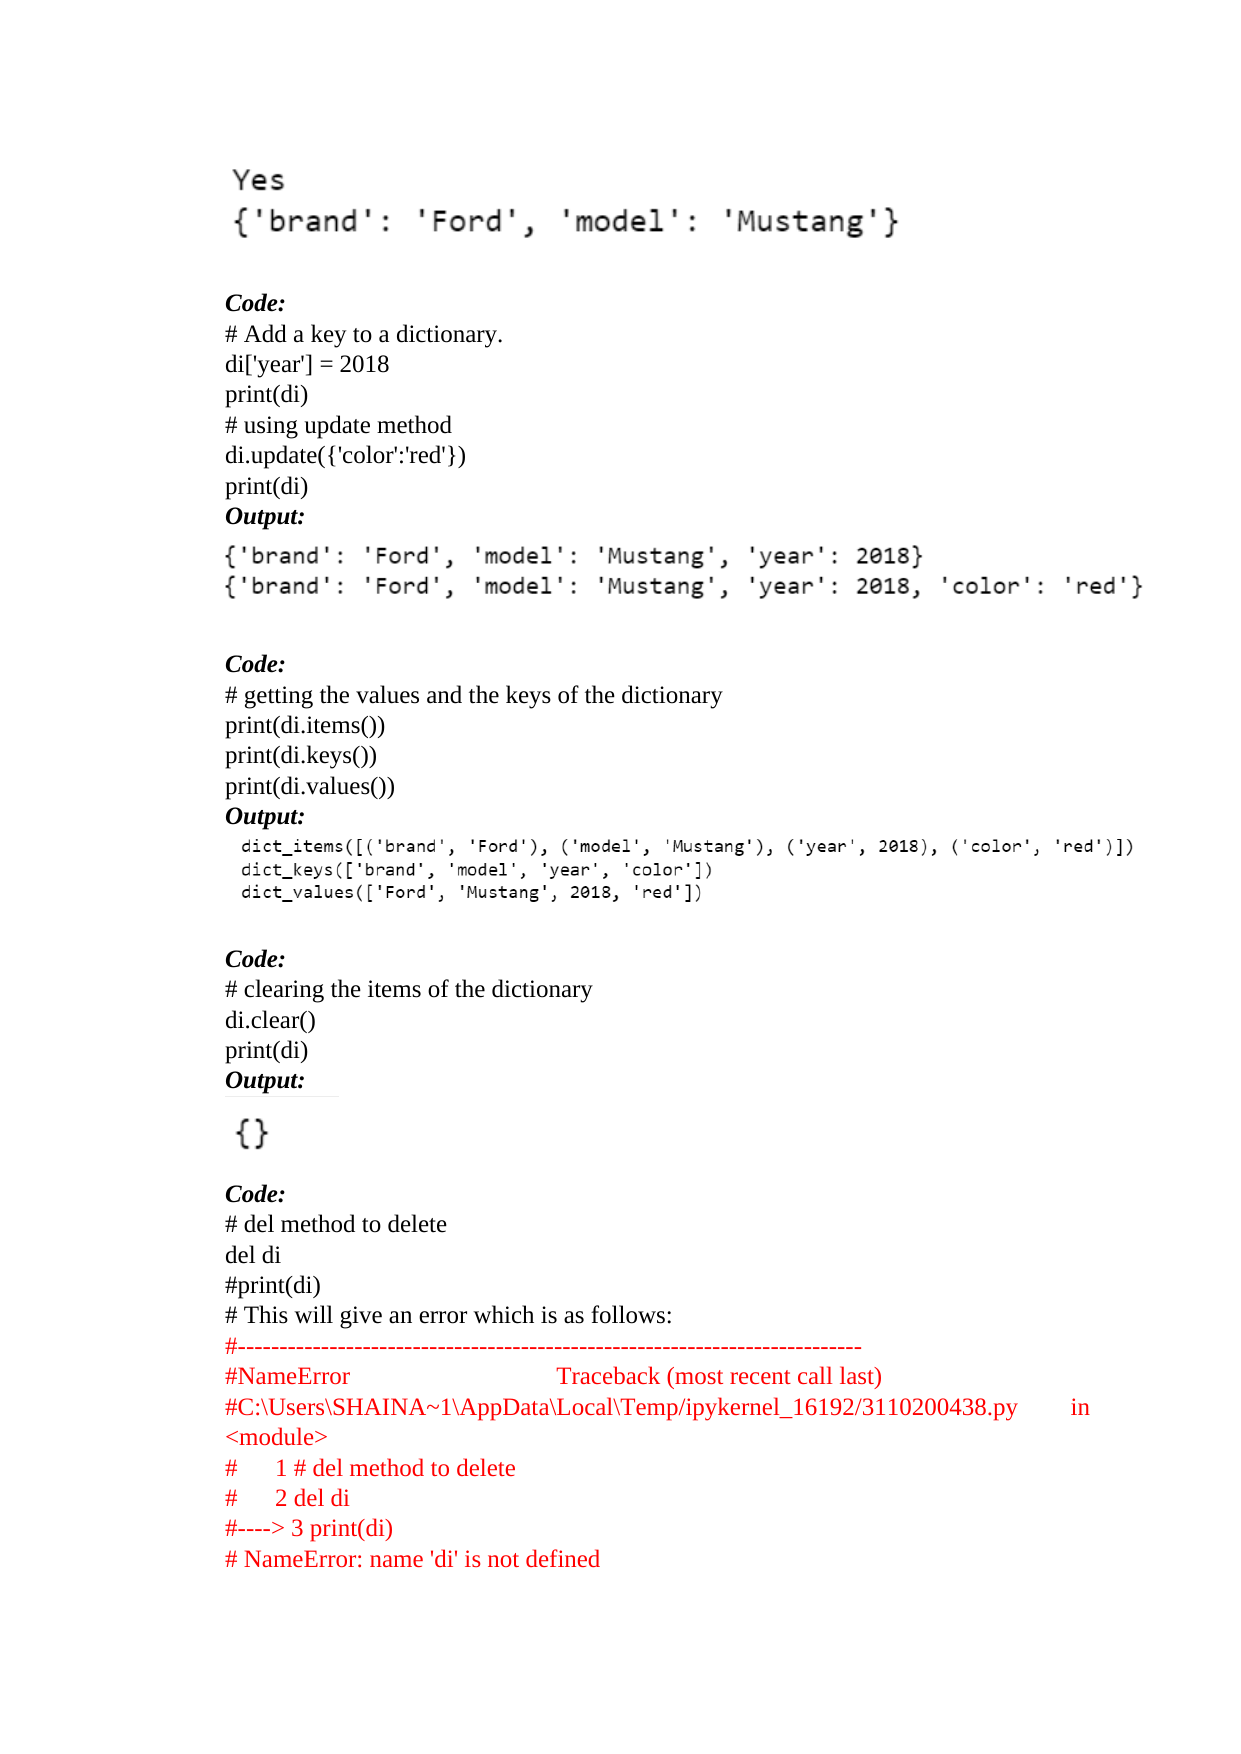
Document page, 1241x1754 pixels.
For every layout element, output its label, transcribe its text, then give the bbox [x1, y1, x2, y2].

list # NameError: name 'di' is not defined [225, 1544, 1090, 1573]
list Code: [225, 944, 1090, 973]
list # Add a key to a dictionary. [225, 319, 1090, 347]
list # clearing the items of the dictionary [225, 974, 1090, 1003]
list di['year'] = 2018 [225, 349, 1090, 378]
list #--------------------------------------------------------------------------- [225, 1331, 1090, 1360]
list di.clear() [225, 1005, 1090, 1033]
list Code: [225, 649, 1090, 678]
list # getting the values and the keys of the dictionary [225, 680, 1090, 708]
list #print(di) [225, 1270, 1090, 1299]
list print(di) [225, 471, 1090, 499]
list Output: [225, 801, 1090, 830]
list di.update({'color':'red'}) [225, 440, 1090, 469]
list Code: [225, 288, 1090, 317]
list #----> 3 print(di) [225, 1513, 1090, 1542]
list print(di.keys()) [225, 741, 1090, 769]
list # 1 # del method to delete [225, 1453, 1090, 1481]
picture [225, 150, 919, 257]
list print(di.items()) [225, 710, 1090, 739]
list #C:\Users\SHAINA~1\AppData\Local\Temp/ipykernel_16192/3110200438.py in <module> [225, 1392, 1090, 1451]
list Code: [225, 1179, 1090, 1208]
list # This will give an error which is as follows: [225, 1301, 1090, 1329]
list # 2 del di [225, 1483, 1090, 1512]
list print(di.values()) [225, 771, 1090, 800]
picture [225, 831, 1166, 912]
list Output: [225, 501, 1090, 530]
list # using update method [225, 410, 1090, 439]
picture [225, 531, 1166, 618]
list Output: [225, 1066, 1090, 1094]
list # del method to delete [225, 1209, 1090, 1238]
list #NameError Traceback (most recent call last) [225, 1361, 1090, 1390]
picture [225, 1096, 339, 1178]
list print(di) [225, 1035, 1090, 1064]
list del di [225, 1240, 1090, 1268]
list print(di) [225, 379, 1090, 408]
